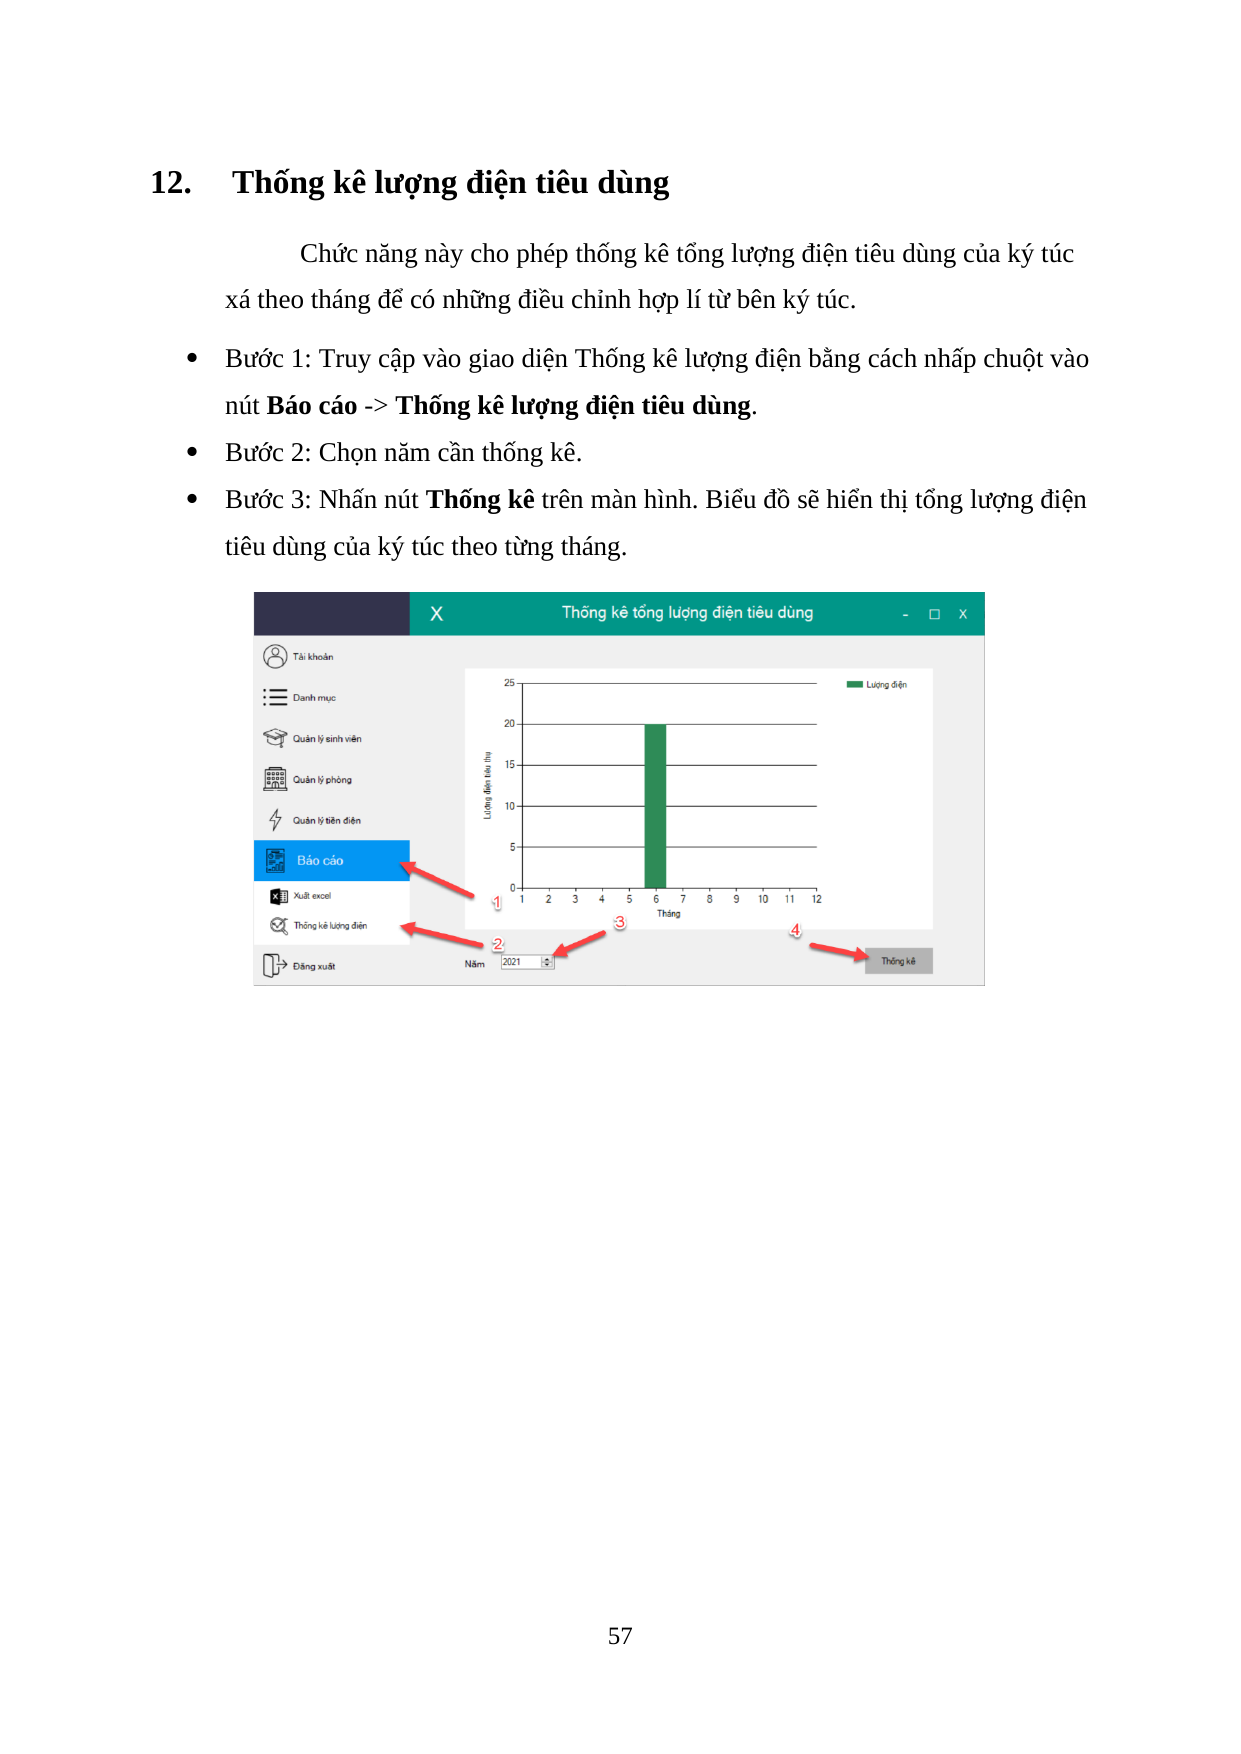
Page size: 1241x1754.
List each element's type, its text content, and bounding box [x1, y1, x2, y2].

picture [253, 592, 987, 986]
list Bước 2: Chọn năm cần thống kê. [187, 436, 1090, 467]
list Bước 3: Nhấn nút Thống kê trên màn hình. Biểu đồ sẽ hiển thị tổng lượng điện tiêu dùng của ký túc theo từng tháng. [187, 483, 1090, 561]
list Thống kê lượng điện tiêu dùng [150, 162, 1090, 201]
list Bước 1: Truy cập vào giao diện Thống kê lượng điện bằng cách nhấp chuột vào nút Báo cáo -> Thống kê lượng điện tiêu dùng. [187, 342, 1090, 420]
text Chức năng này cho phép thống kê tổng lượng điện tiêu dùng của ký túc xá theo tháng để có những điều chỉnh hợp lí từ bên ký túc. [225, 237, 1090, 314]
